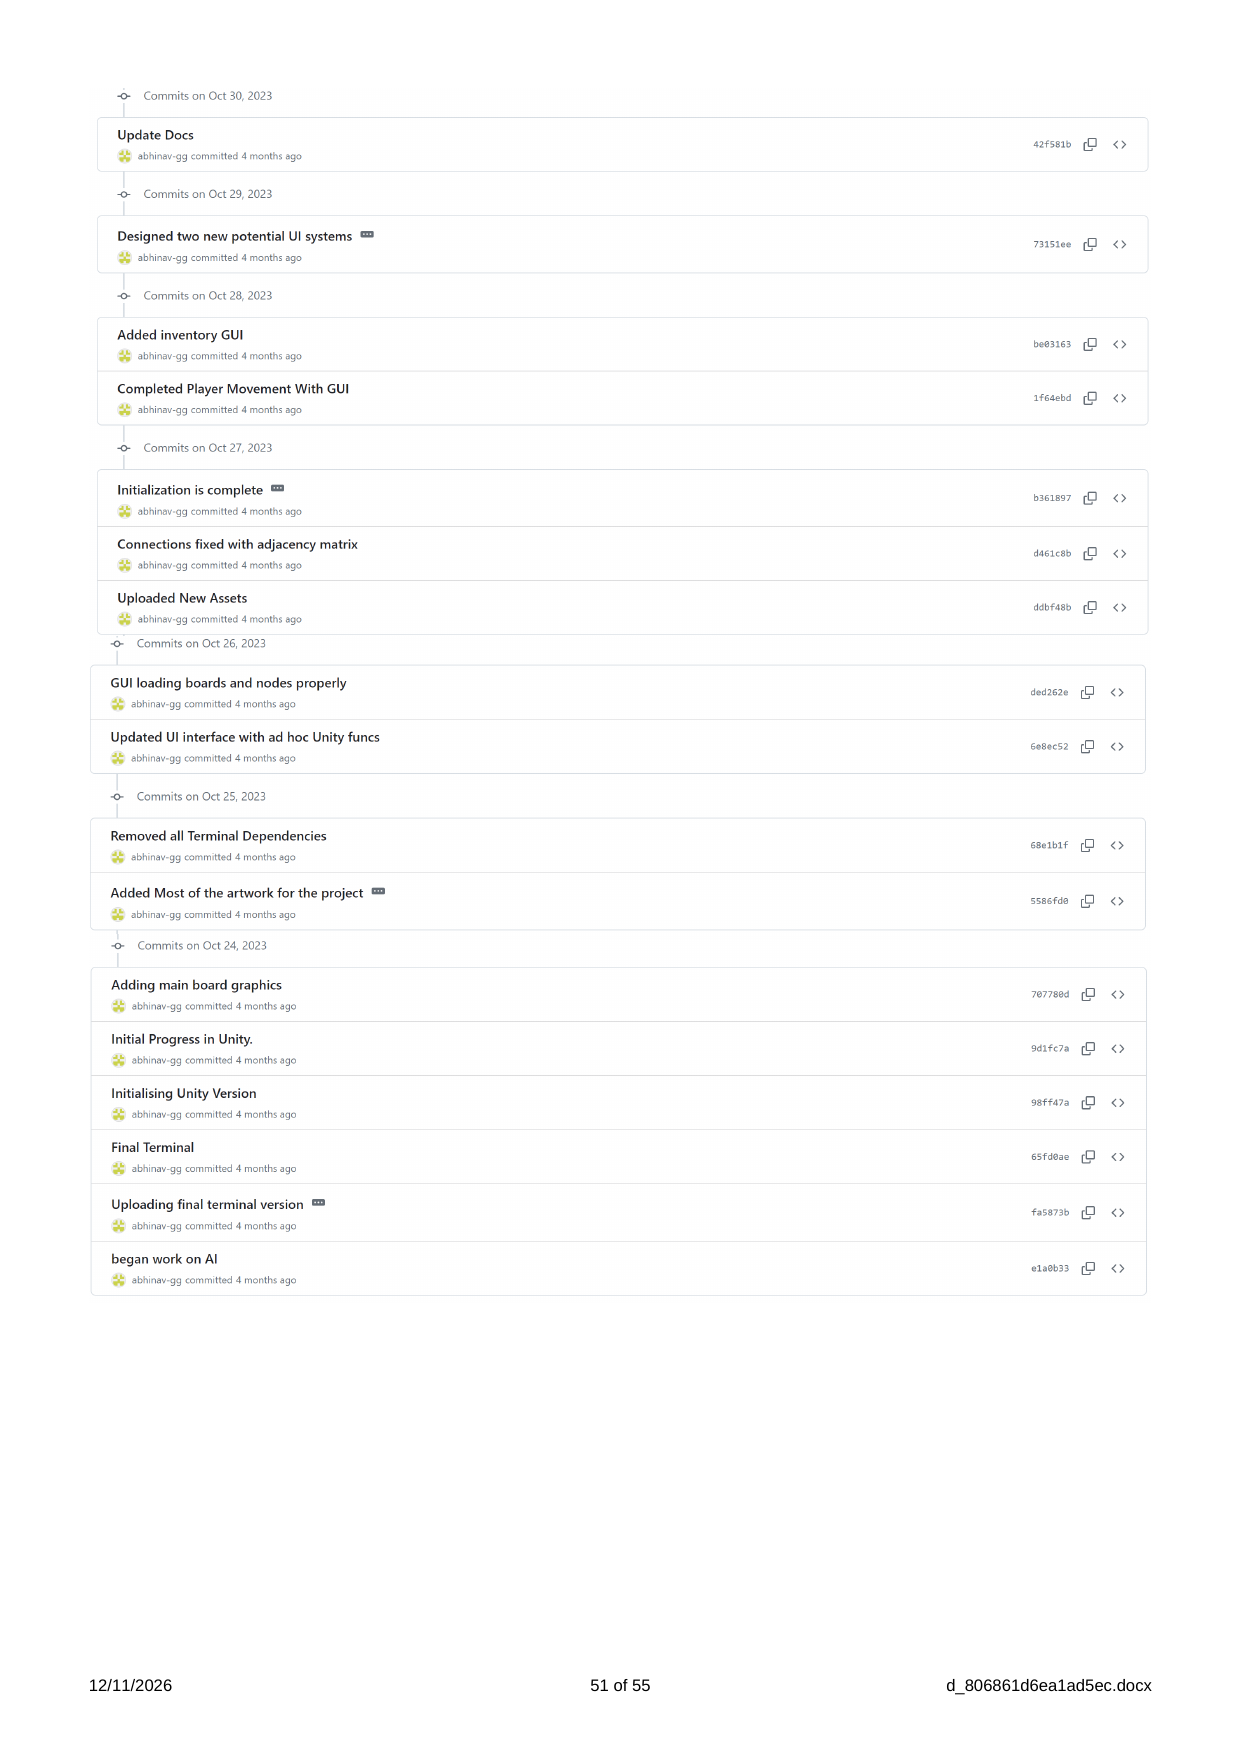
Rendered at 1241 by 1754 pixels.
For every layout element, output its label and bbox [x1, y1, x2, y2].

picture [88, 88, 1152, 1303]
